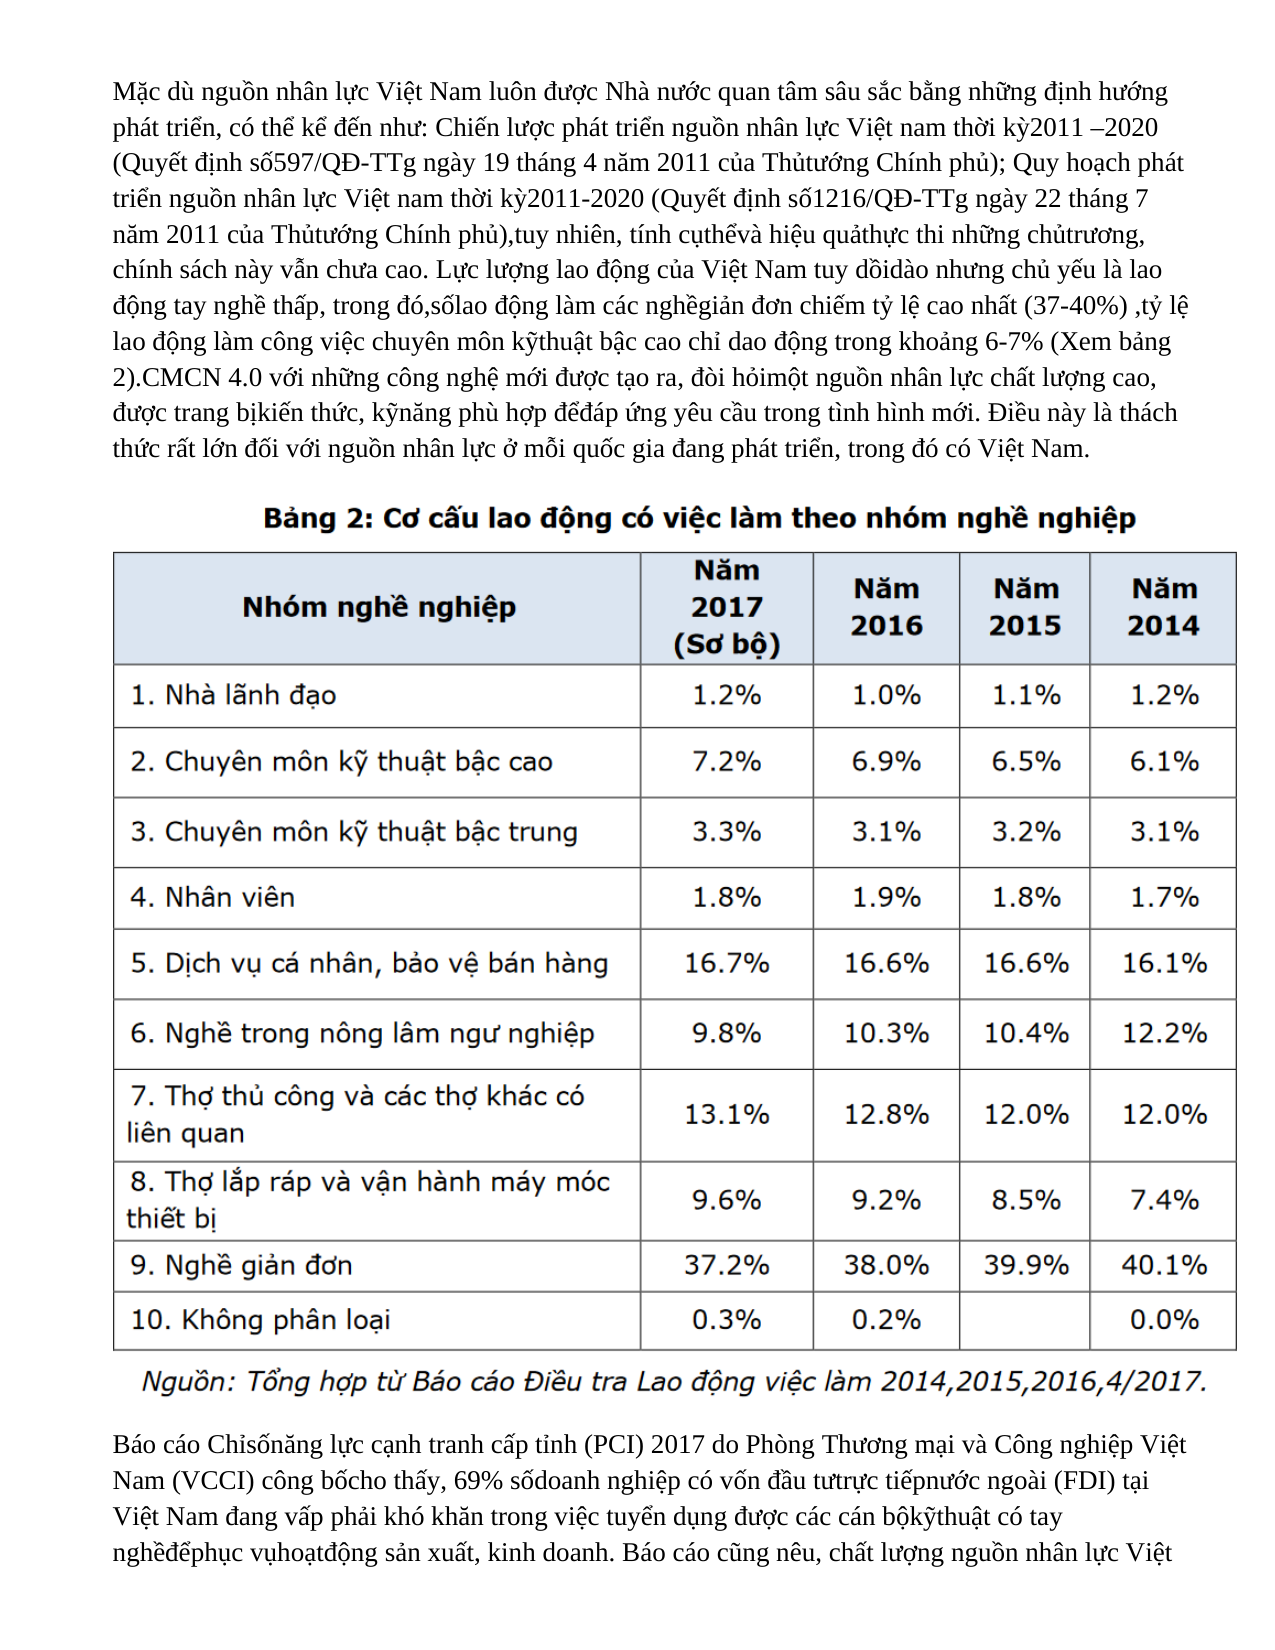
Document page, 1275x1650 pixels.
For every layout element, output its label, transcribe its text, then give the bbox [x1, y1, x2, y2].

text Mặc dù nguồn nhân lực Việt Nam luôn được Nhà nước quan tâm sâu sắc bằng những định hướng phát triển, có thể kể đến như: Chiến lược phát triển nguồn nhân lực Việt nam thời kỳ2011 –2020 (Quyết định số597/QĐ-TTg ngày 19 tháng 4 năm 2011 của Thủtướng Chính phủ); Quy hoạch phát triển nguồn nhân lực Việt nam thời kỳ2011-2020 (Quyết định số1216/QĐ-TTg ngày 22 tháng 7 năm 2011 của Thủtướng Chính phủ),tuy nhiên, tính cụthểvà hiệu quảthực thi những chủtrương, chính sách này vẫn chưa cao. Lực lượng lao động của Việt Nam tuy dồidào nhưng chủ yếu là lao động tay nghề thấp, trong đó,sốlao động làm các nghềgiản đơn chiếm tỷ lệ cao nhất (37-40%) ,tỷ lệ lao động làm công việc chuyên môn kỹthuật bậc cao chỉ dao động trong khoảng 6-7% (Xem bảng 2).CMCN 4.0 với những công nghệ mới được tạo ra, đòi hỏimột nguồn nhân lực chất lượng cao, được trang bịkiến thức, kỹnăng phù hợp đểđáp ứng yêu cầu trong tình hình mới. Điều này là thách thức rất lớn đối với nguồn nhân lực ở mỗi quốc gia đang phát triển, trong đó có Việt Nam. [112, 75, 1200, 463]
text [112, 1429, 1200, 1567]
picture [112, 488, 1238, 1404]
